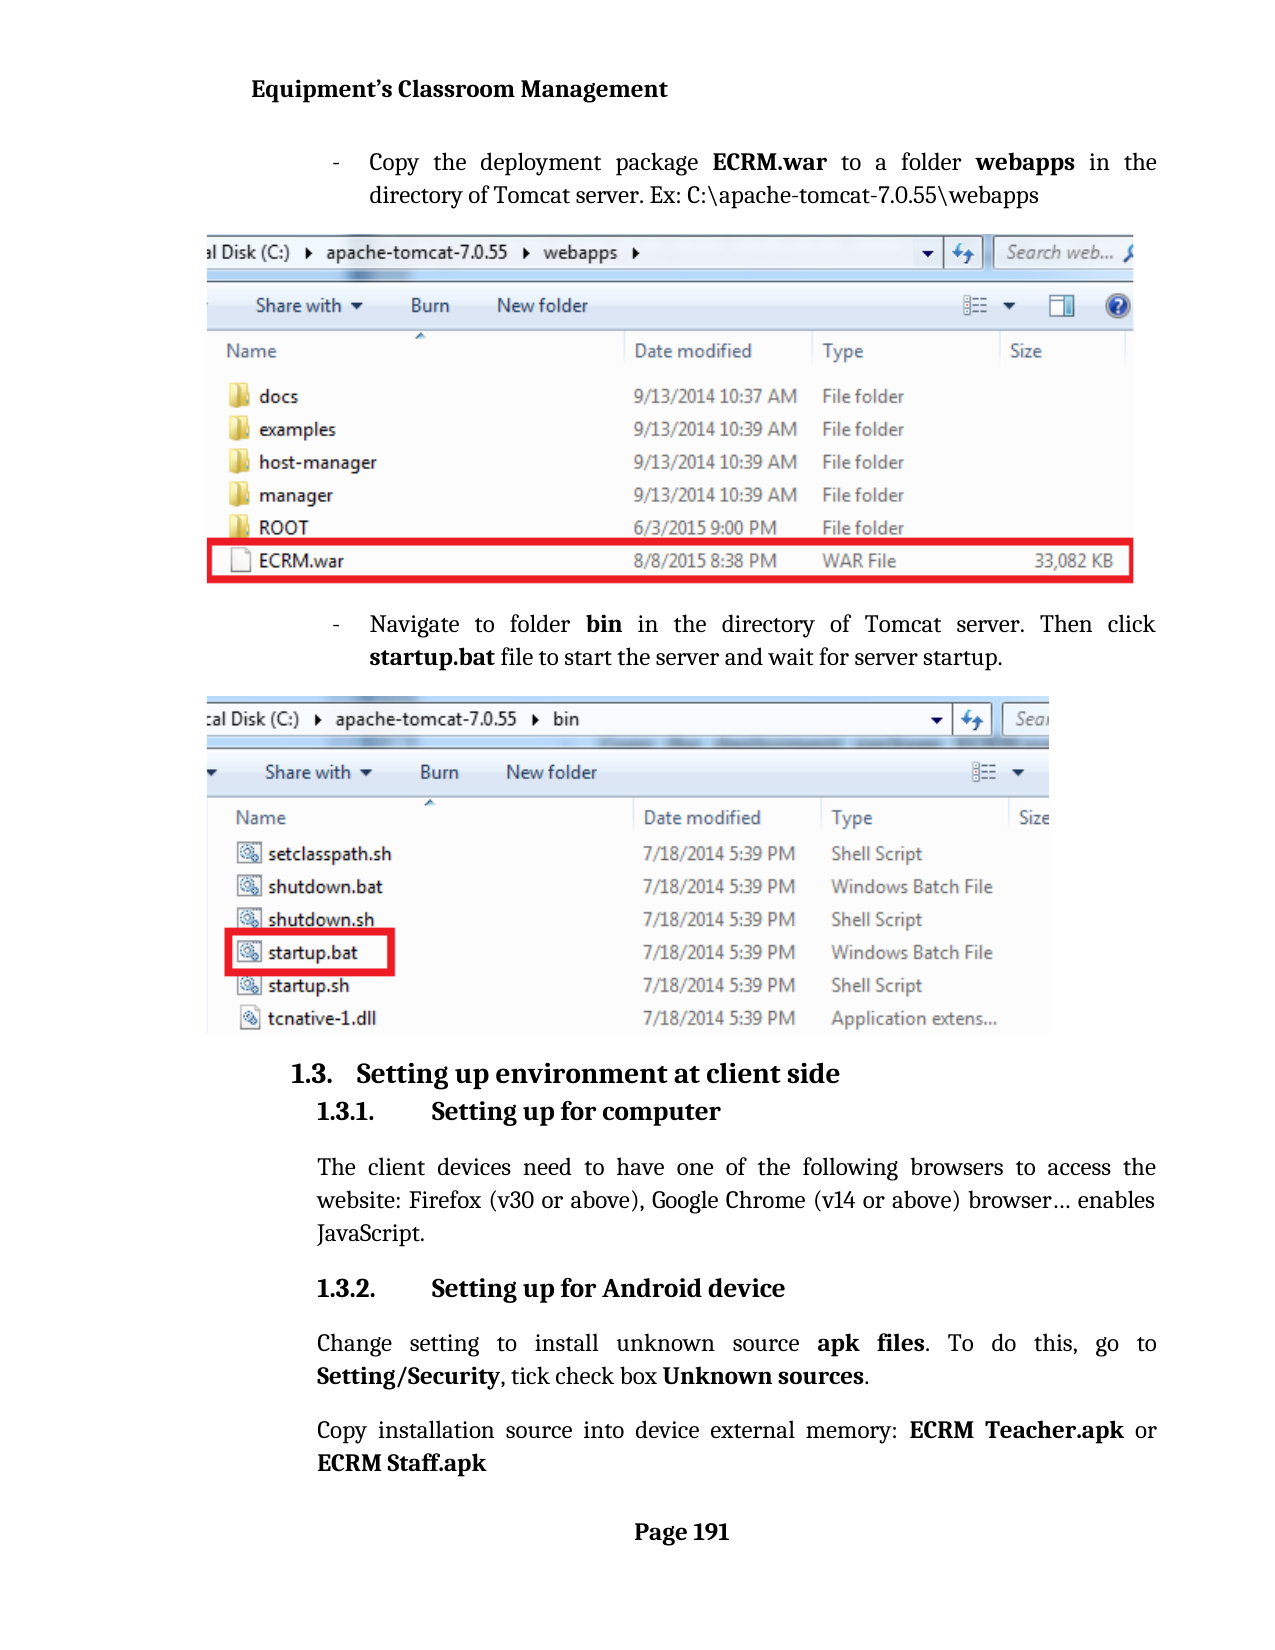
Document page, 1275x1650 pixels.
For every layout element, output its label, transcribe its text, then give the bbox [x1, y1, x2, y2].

text The client devices need to have one of the following browsers to access the website: Firefox (v30 or above), Google Chrome (v14 or above) browser… enables JavaScript. [317, 1153, 1157, 1247]
list Navigate to folder bin in the directory of Tomcat server. Then click startup.bat file to start the server and wait for server startup. [332, 610, 1157, 671]
list Setting up for Android device [317, 1273, 1157, 1304]
picture [206, 696, 1049, 1033]
list Copy the deployment package ECRM.war to a folder webapps in the directory of Tomcat server. Ex: C:\apache-tomcat-7.0.55\webapps [332, 148, 1157, 209]
list Setting up for computer [317, 1096, 1157, 1127]
list Setting up environment at client side [291, 1058, 1157, 1091]
picture [206, 234, 1134, 585]
text Change setting to install unknown source apk files. To do this, go to Setting/Security, tick check box Unknown sources. [317, 1329, 1157, 1391]
text Copy installation source into device external memory: ECRM Teacher.apk or ECRM Staff.apk [317, 1416, 1157, 1478]
